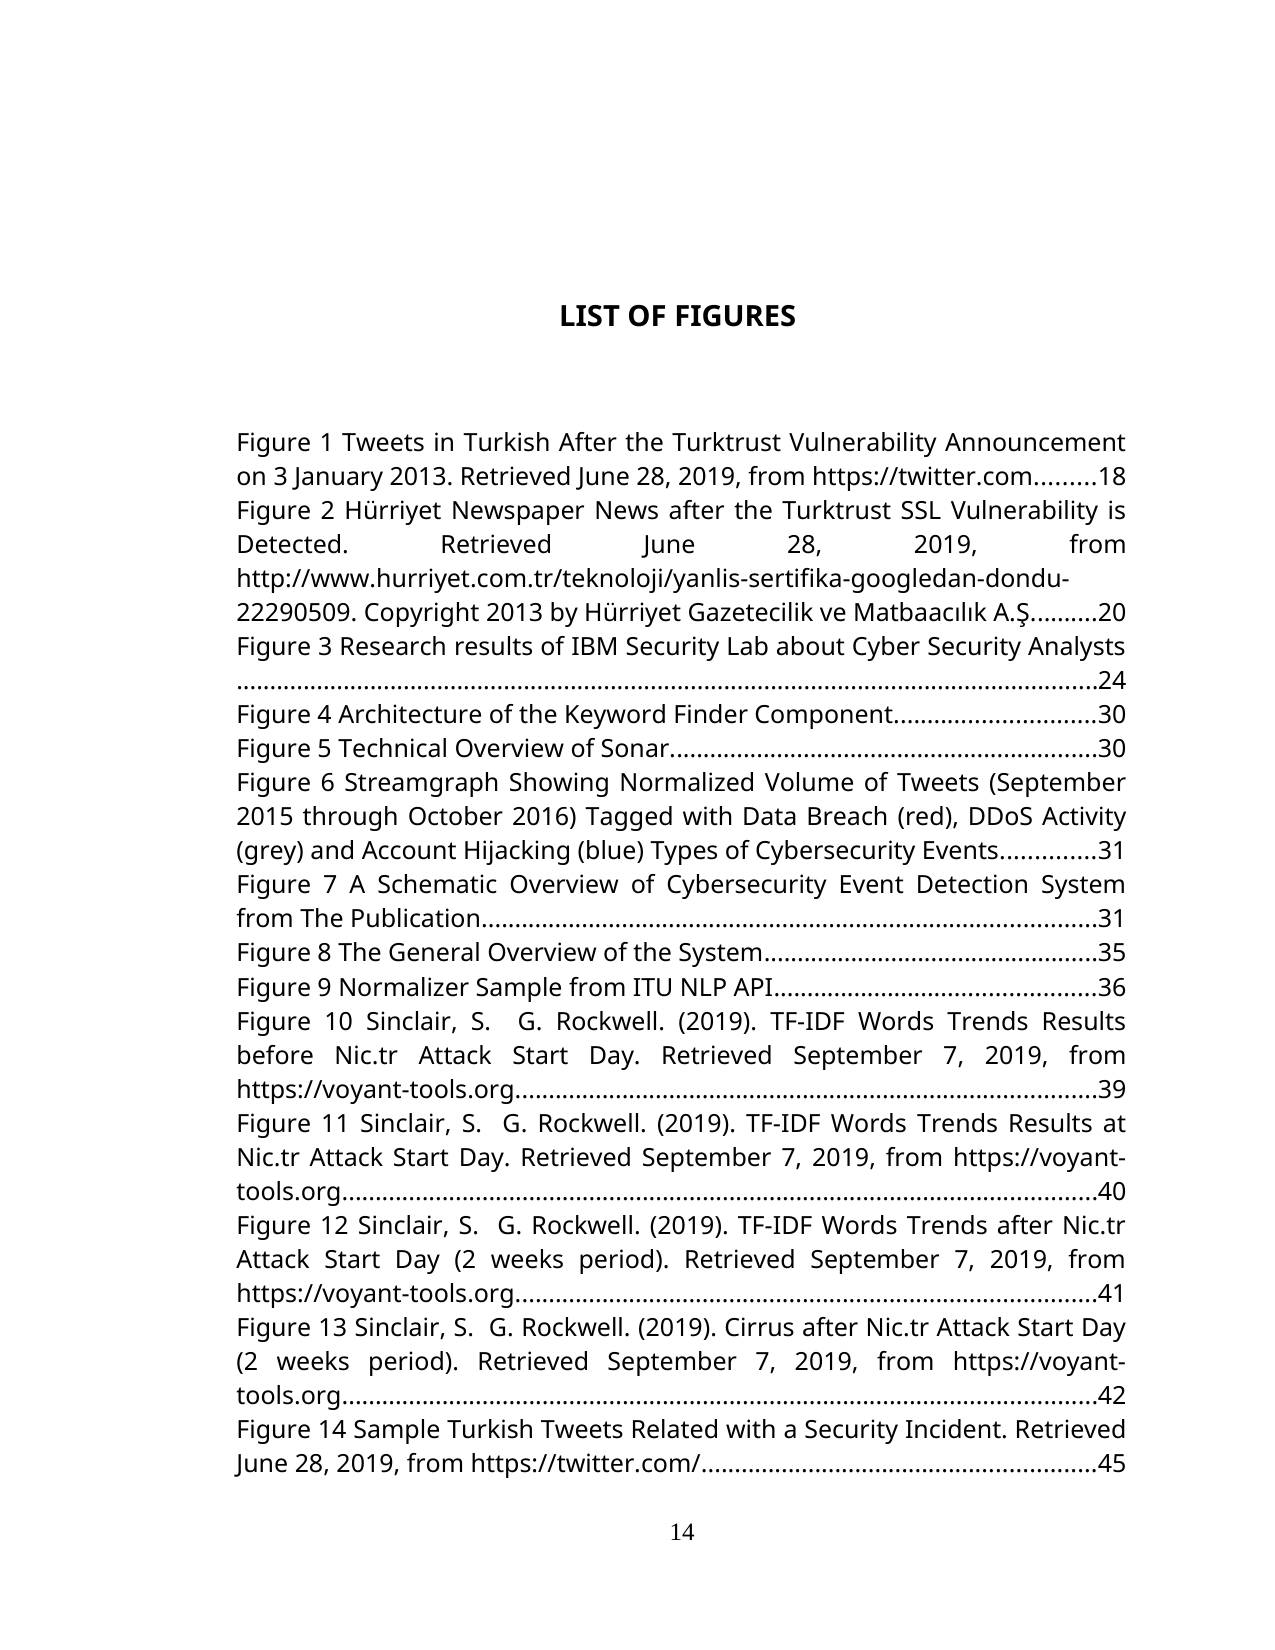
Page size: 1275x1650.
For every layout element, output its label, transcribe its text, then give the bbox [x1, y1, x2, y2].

text Figure 6 Streamgraph Showing Normalized Volume of Tweets (September 2015 through October 2016) Tagged with Data Breach (red), DDoS Activity (grey) and Account Hijacking (blue) Types of Cybersecurity Events. 31 [236, 765, 1127, 867]
text Figure 10 Sinclair, S. G. Rockwell. (2019). TF-IDF Words Trends Results before Nic.tr Attack Start Day. Retrieved September 7, 2019, from https://voyant-tools.org. 39 [236, 1003, 1127, 1105]
text Figure 9 Normalizer Sample from ITU NLP API 36 [236, 969, 1127, 1003]
text Figure 12 Sinclair, S. G. Rockwell. (2019). TF-IDF Words Trends after Nic.tr Attack Start Day (2 weeks period). Retrieved September 7, 2019, from https://voyant-tools.org. 41 [236, 1208, 1127, 1310]
text Figure 5 Technical Overview of Sonar. 30 [236, 731, 1127, 765]
text Figure 13 Sinclair, S. G. Rockwell. (2019). Cirrus after Nic.tr Attack Start Day (2 weeks period). Retrieved September 7, 2019, from https://voyant-tools.org. 42 [236, 1310, 1127, 1412]
text Figure 4 Architecture of the Keyword Finder Component. 30 [236, 697, 1127, 731]
text Figure 2 Hürriyet Newspaper News after the Turktrust SSL Vulnerability is Detected. Retrieved June 28, 2019, from http://www.hurriyet.com.tr/teknoloji/yanlis-sertifika-googledan-dondu-22290509. Copyright 2013 by Hürriyet Gazetecilik ve Matbaacılık A.Ş. 20 [236, 492, 1127, 628]
text Figure 11 Sinclair, S. G. Rockwell. (2019). TF-IDF Words Trends Results at Nic.tr Attack Start Day. Retrieved September 7, 2019, from https://voyant-tools.org. 40 [236, 1105, 1127, 1208]
text Figure 8 The General Overview of the System 35 [236, 935, 1127, 969]
text Figure 3 Research results of IBM Security Lab about Cyber Security Analysts 24 [236, 628, 1127, 697]
text Figure 14 Sample Turkish Tweets Related with a Security Incident. Retrieved June 28, 2019, from https://twitter.com/. 45 [236, 1412, 1127, 1480]
subtitle LIST OF FIGURES [259, 295, 1097, 335]
text Figure 7 A Schematic Overview of Cybersecurity Event Detection System from The Publication. 31 [236, 867, 1127, 935]
text Figure 1 Tweets in Turkish After the Turktrust Vulnerability Announcement on 3 January 2013. Retrieved June 28, 2019, from https://twitter.com. 18 [236, 424, 1127, 492]
